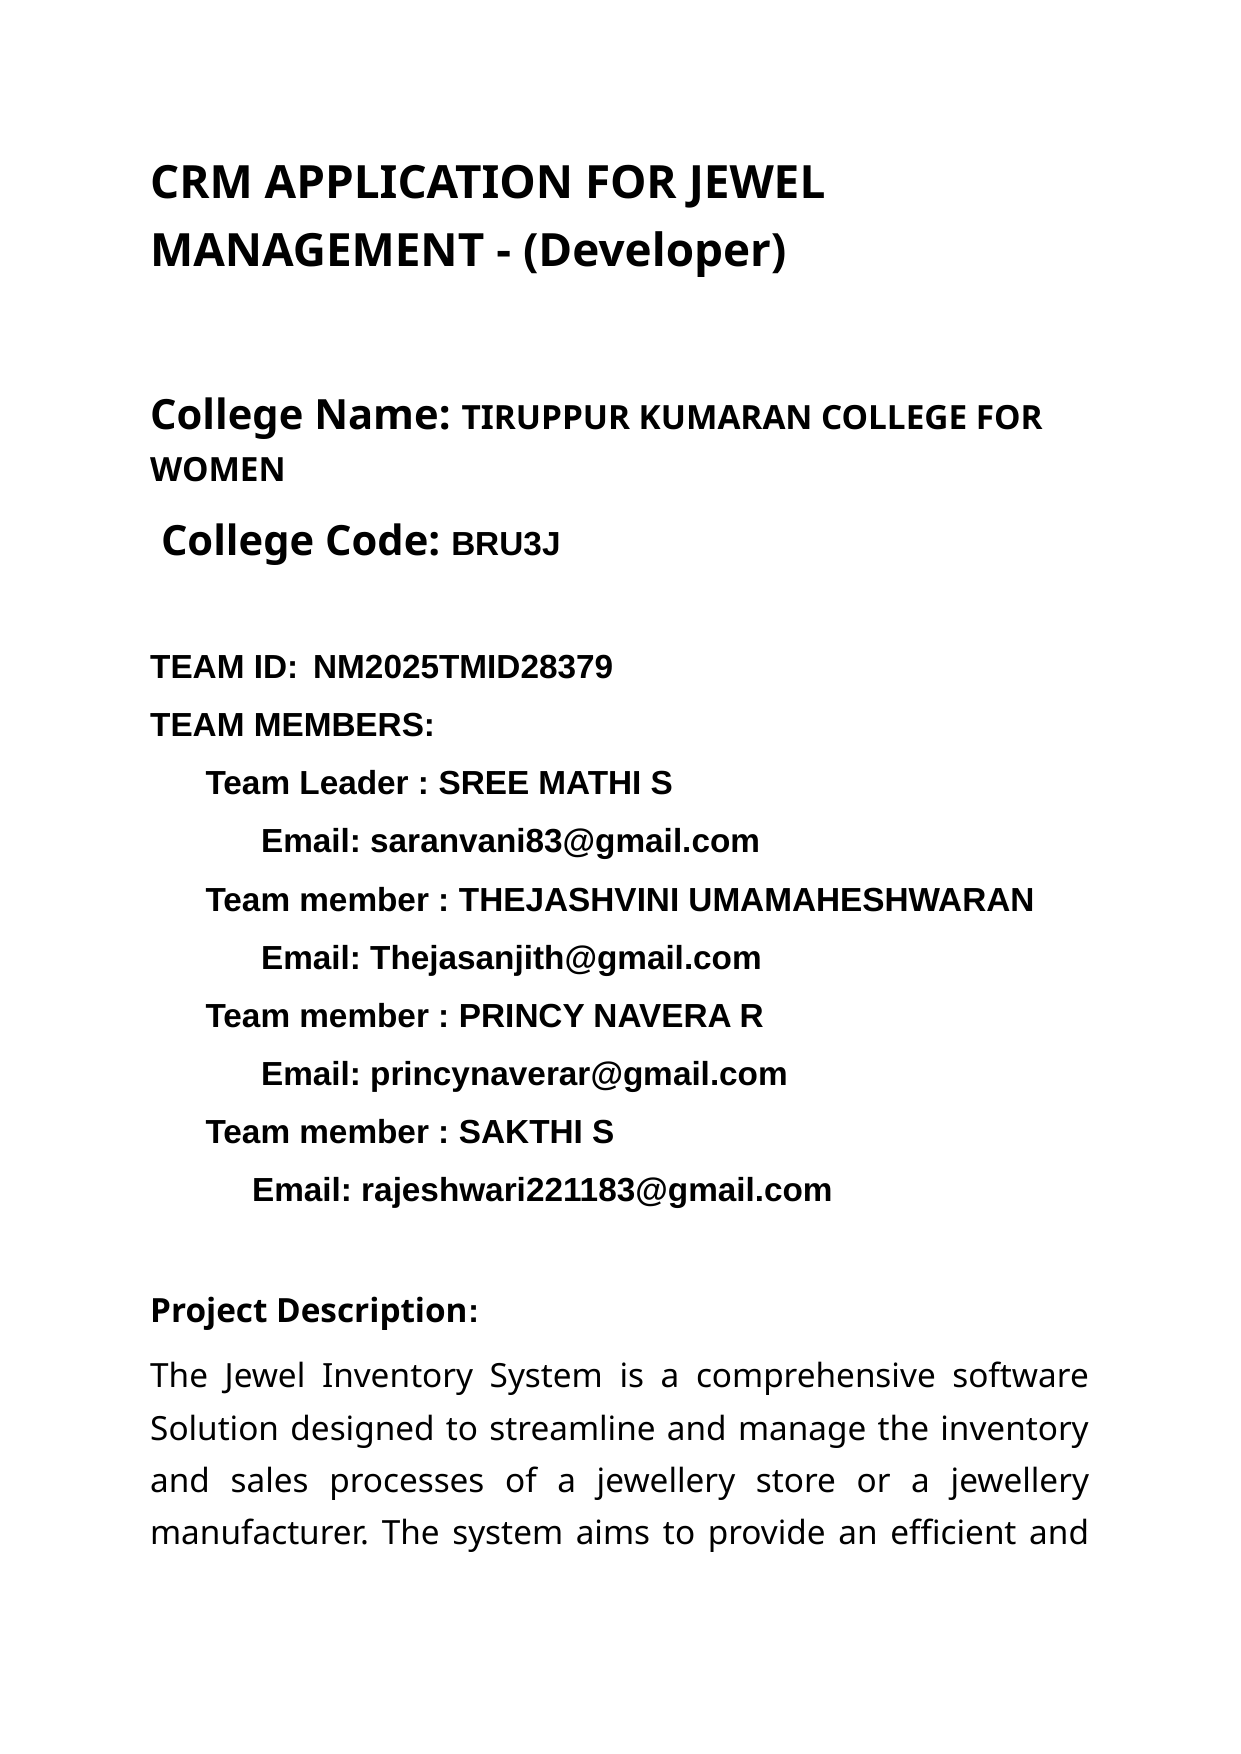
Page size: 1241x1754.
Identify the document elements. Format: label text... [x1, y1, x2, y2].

text Team Leader : SREE MATHI S [150, 763, 1090, 802]
text CRM APPLICATION FOR JEWEL MANAGEMENT - (Developer) [150, 150, 1090, 280]
text College Name: TIRUPPUR KUMARAN COLLEGE FOR WOMEN [150, 385, 1090, 491]
text Team member : PRINCY NAVERA R [150, 996, 1090, 1034]
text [150, 1352, 1090, 1554]
text Team member : SAKTHI S [150, 1112, 1090, 1151]
text Team member : THEJASHVINI UMAMAHESHWARAN [150, 880, 1090, 918]
text College Code: BRU3J [150, 511, 1090, 568]
text TEAM MEMBERS: [150, 705, 1090, 744]
text TEAM ID: NM2025TMID28379 [150, 647, 1090, 686]
text Email: saranvani83@gmail.com [150, 822, 1090, 860]
text Project Description: [150, 1287, 1090, 1332]
text Email: princynaverar@gmail.com [150, 1054, 1090, 1092]
text Email: Thejasanjith@gmail.com [150, 938, 1090, 976]
text Email: rajeshwari221183@gmail.com [150, 1170, 1090, 1209]
